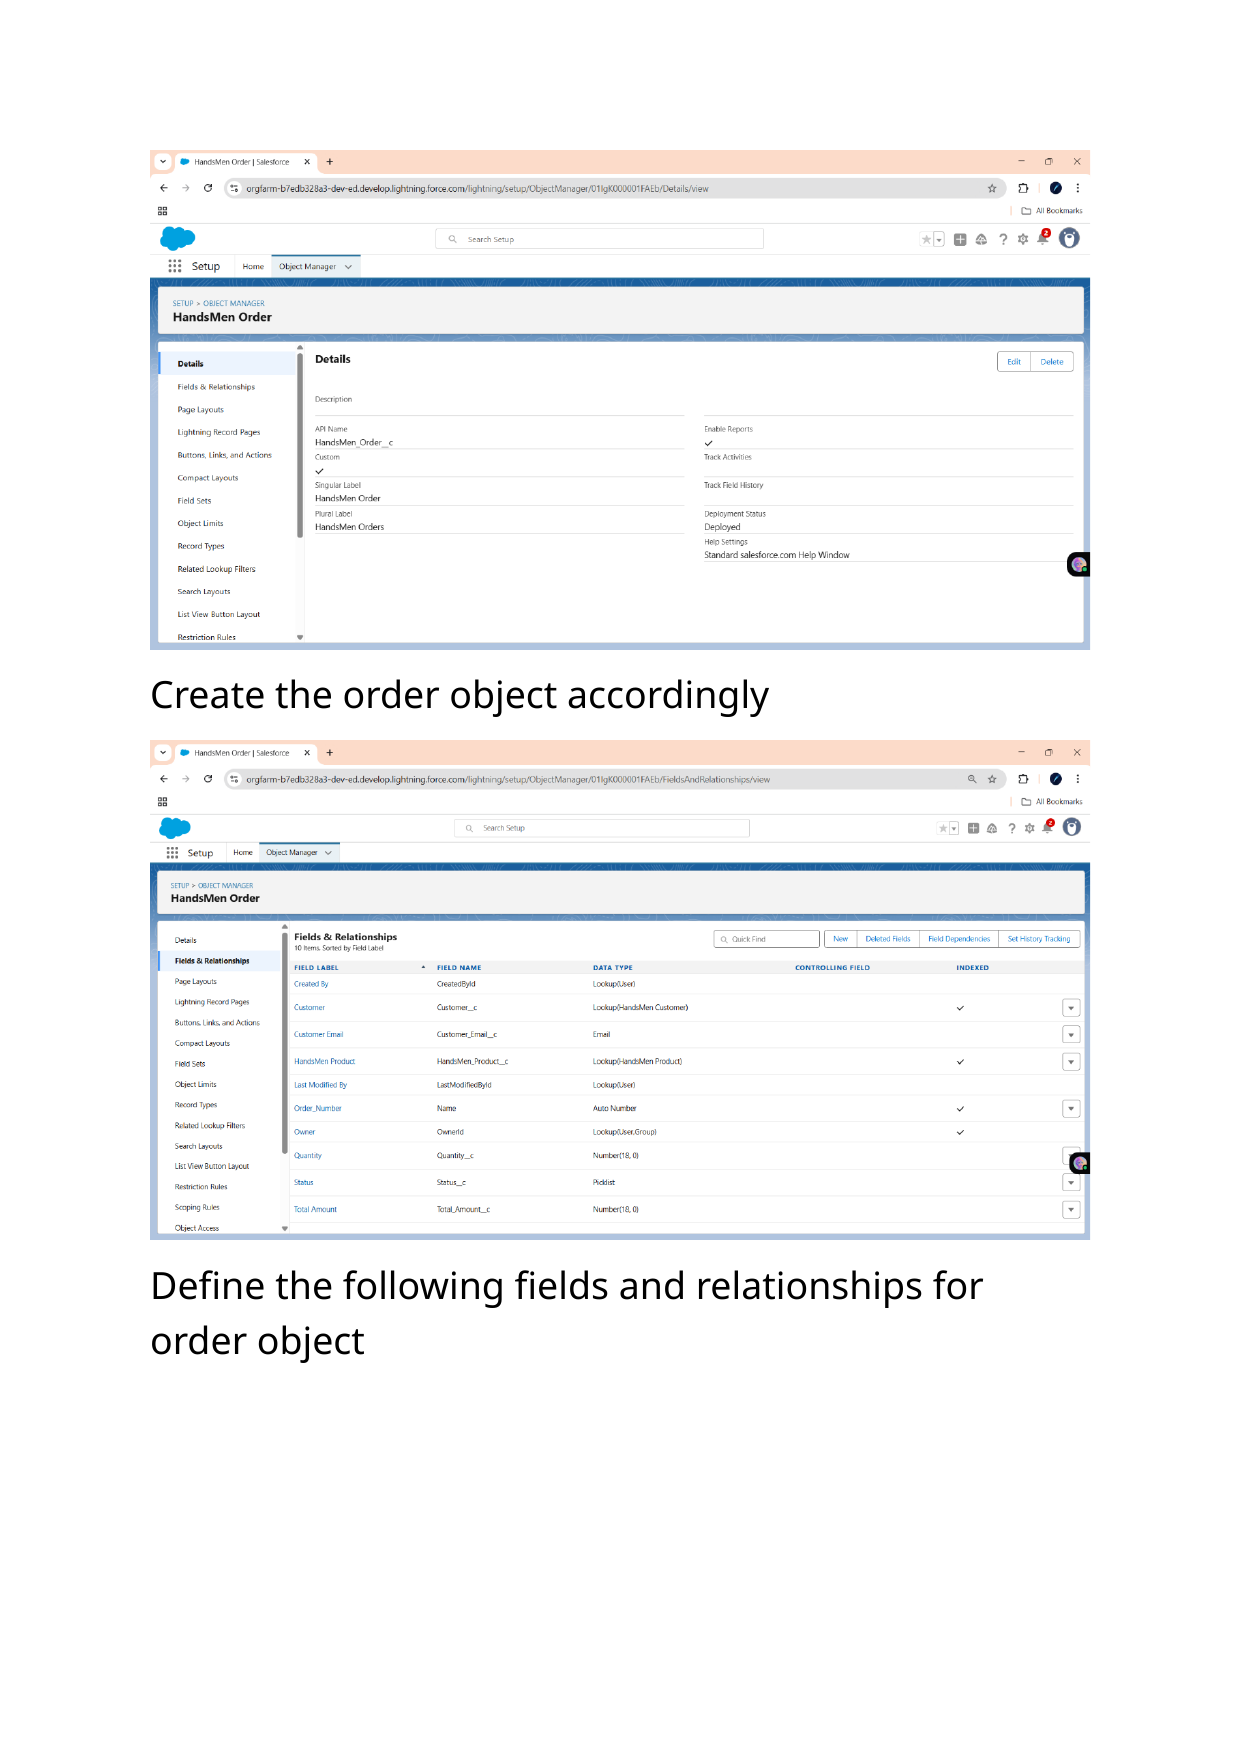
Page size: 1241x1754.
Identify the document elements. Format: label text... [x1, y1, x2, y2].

text Define the following fields and relationships for order object [150, 1259, 1090, 1365]
picture [150, 740, 1091, 1240]
text Create the order object accordingly [150, 669, 1090, 720]
picture [150, 150, 1091, 650]
